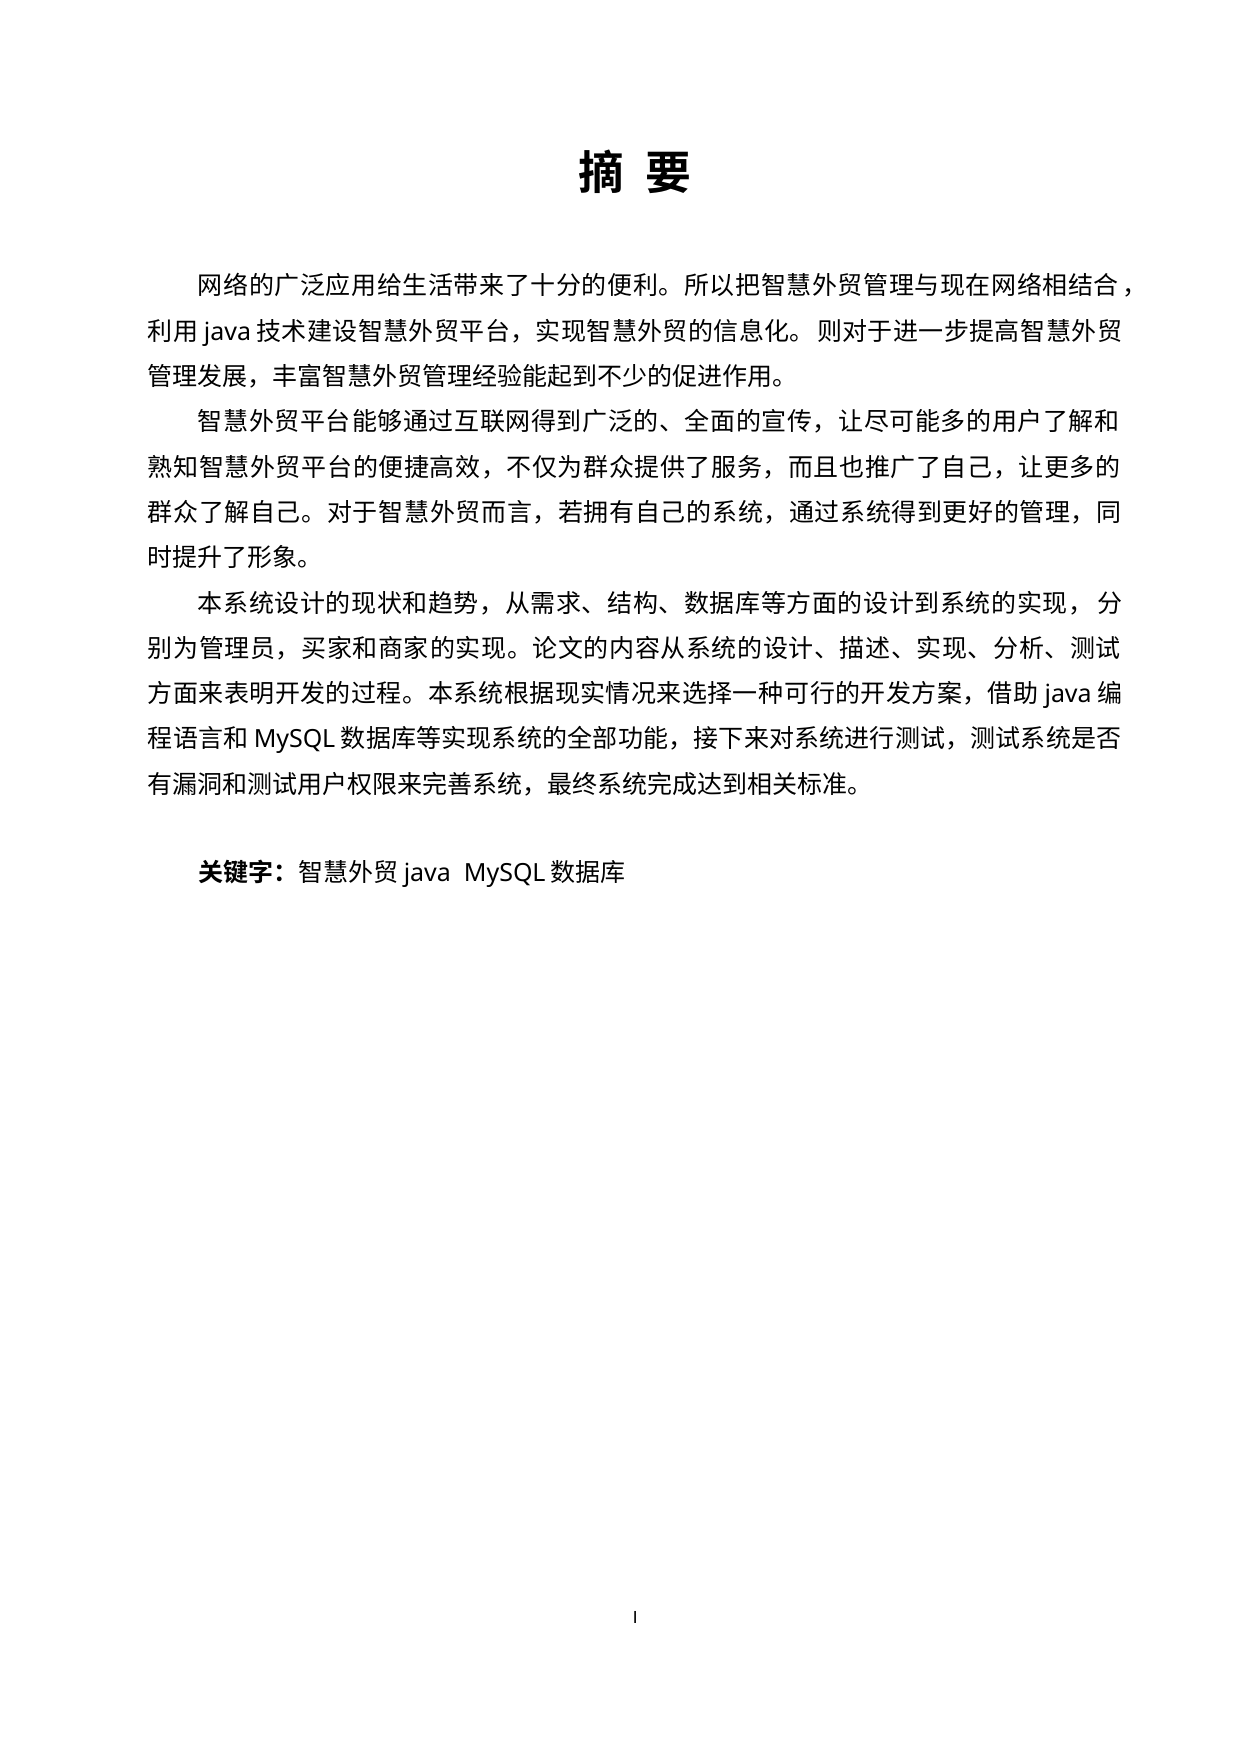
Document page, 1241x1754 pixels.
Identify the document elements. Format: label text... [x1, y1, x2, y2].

text 智慧外贸平台能够通过互联网得到广泛的、全面的宣传，让尽可能多的用户了解和熟知智慧外贸平台的便捷高效，不仅为群众提供了服务，而且也推广了自己，让更多的群众了解自己。对于智慧外贸而言，若拥有自己的系统，通过系统得到更好的管理，同时提升了形象。 [148, 402, 1122, 574]
text 关键字：智慧外贸 java MySQL数据库 [148, 852, 1122, 888]
text 本系统设计的现状和趋势，从需求、结构、数据库等方面的设计到系统的实现，分别为管理员，买家和商家的实现。论文的内容从系统的设计、描述、实现、分析、测试方面来表明开发的过程。本系统根据现实情况来选择一种可行的开发方案，借助java编程语言和MySQL数据库等实现系统的全部功能，接下来对系统进行测试，测试系统是否有漏洞和测试用户权限来完善系统，最终系统完成达到相关标准。 [148, 583, 1122, 801]
text 摘 要 [148, 136, 1122, 202]
text 网络的广泛应用给生活带来了十分的便利。所以把智慧外贸管理与现在网络相结合，利用java技术建设智慧外贸平台，实现智慧外贸的信息化。则对于进一步提高智慧外贸管理发展，丰富智慧外贸管理经验能起到不少的促进作用。 [148, 266, 1122, 393]
